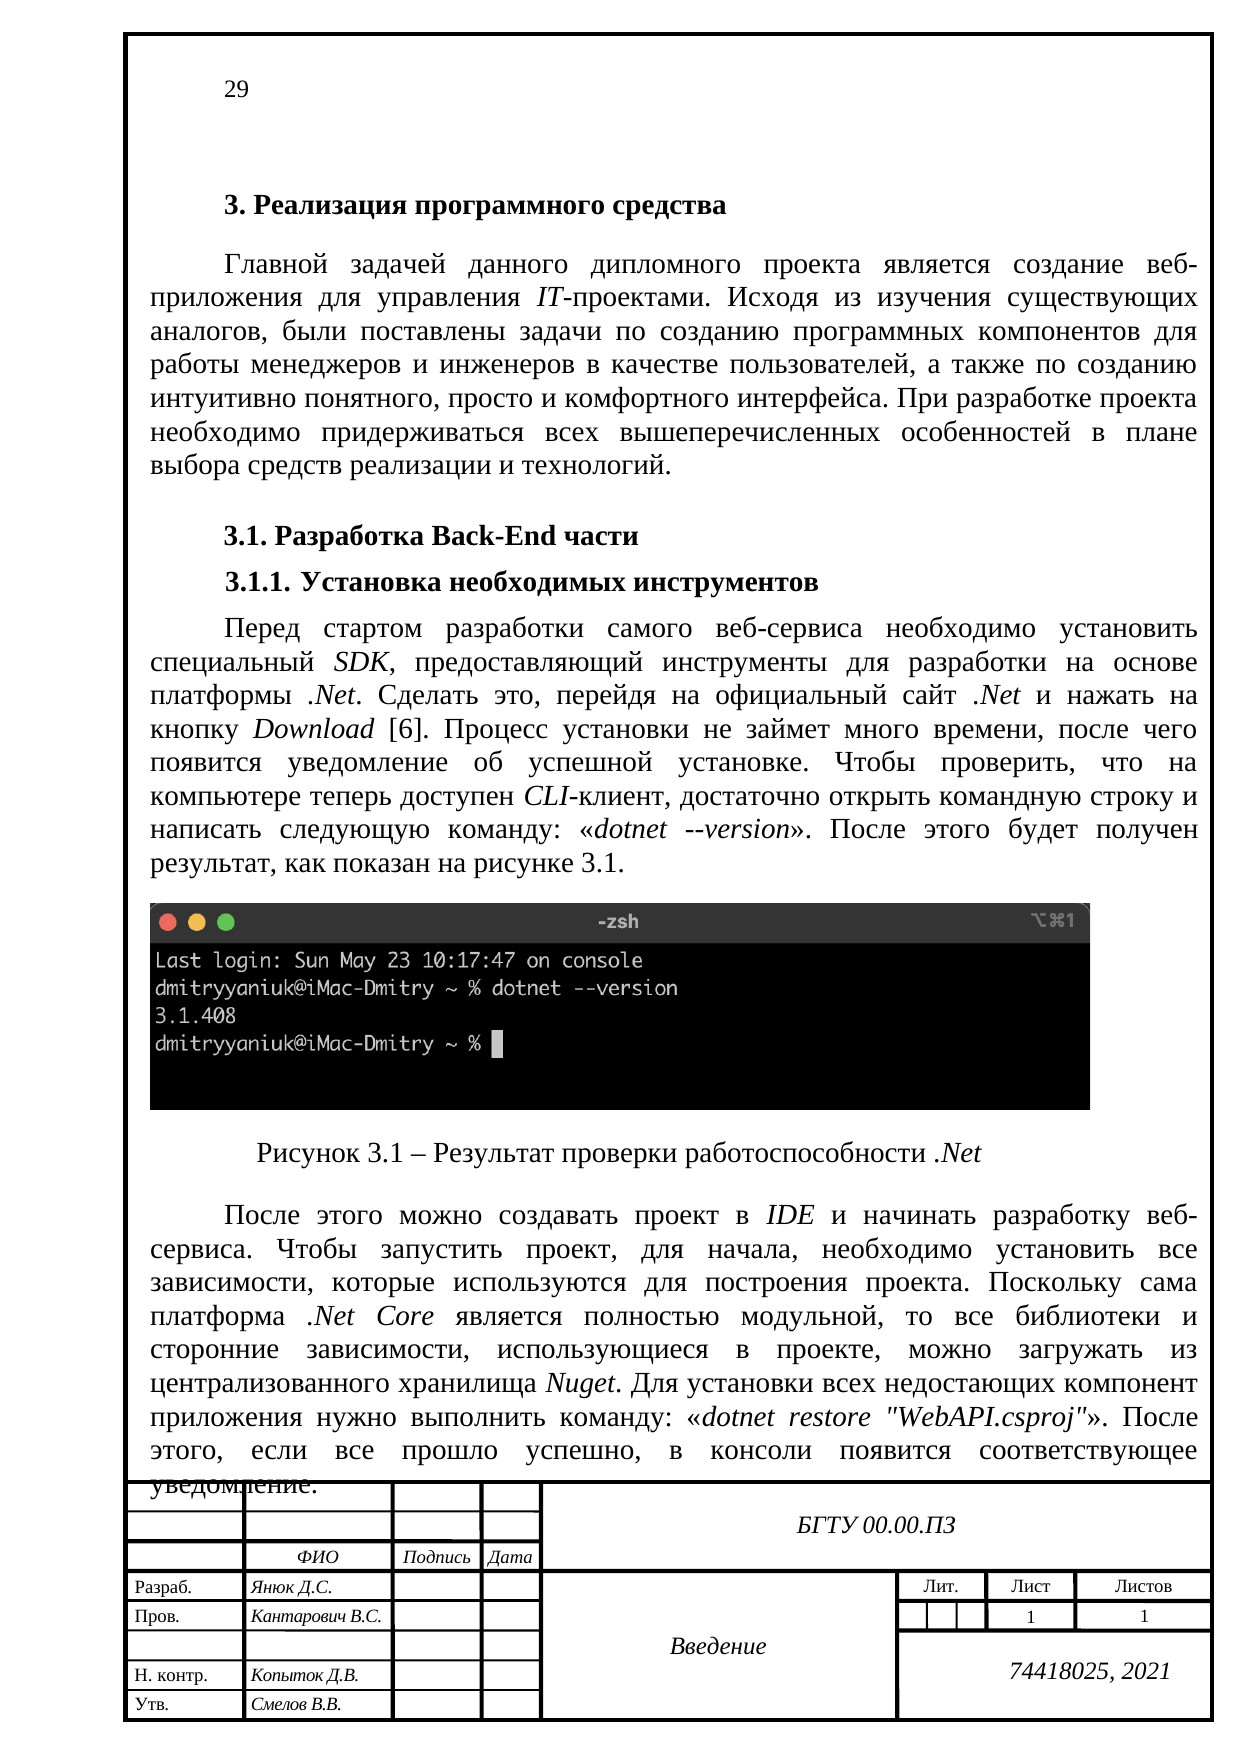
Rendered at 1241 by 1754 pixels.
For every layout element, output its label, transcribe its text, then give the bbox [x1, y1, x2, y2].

text Реализация программного средства [150, 187, 1090, 221]
text Рисунок 3.1 – Результат проверки работоспособности .Net [150, 1135, 1090, 1168]
text Разработка Back-End части [223, 518, 1090, 552]
picture [150, 903, 1091, 1110]
list Установка необходимых инструментов [225, 564, 1090, 598]
text После этого можно создавать проект в IDE и начинать разработку веб-сервиса. Чтобы запустить проект, для начала, необходимо установить все зависимости, которые используются для построения проекта. Поскольку сама платформа .Net Core является полностью модульной, то все библиотеки и сторонние зависимости, использующиеся в проекте, можно загружать из централизованного хранилища Nuget. Для установки всех недостающих компонент приложения нужно выполнить команду: «dotnet restore "WebAPI.csproj"». После этого, если все прошло успешно, в консоли появится соответствующее уведомление. [150, 1197, 1198, 1499]
text Главной задачей данного дипломного проекта является создание веб-приложения для управления IT-проектами. Исходя из изучения существующих аналогов, были поставлены задачи по созданию программных компонентов для работы менеджеров и инженеров в качестве пользователей, а также по созданию интуитивно понятного, просто и комфортного интерфейса. При разработке проекта необходимо придерживаться всех вышеперечисленных особенностей в плане выбора средств реализации и технологий. [150, 246, 1198, 481]
text Перед стартом разработки самого веб-сервиса необходимо установить специальный SDK, предоставляющий инструменты для разработки на основе платформы .Net. Сделать это, перейдя на официальный сайт .Net и нажать на кнопку Download [6]. Процесс установки не займет много времени, после чего появится уведомление об успешной установке. Чтобы проверить, что на компьютере теперь доступен CLI-клиент, достаточно открыть командную строку и написать следующую команду: «dotnet --version». После этого будет получен результат, как показан на рисунке 3.1. [150, 610, 1198, 879]
